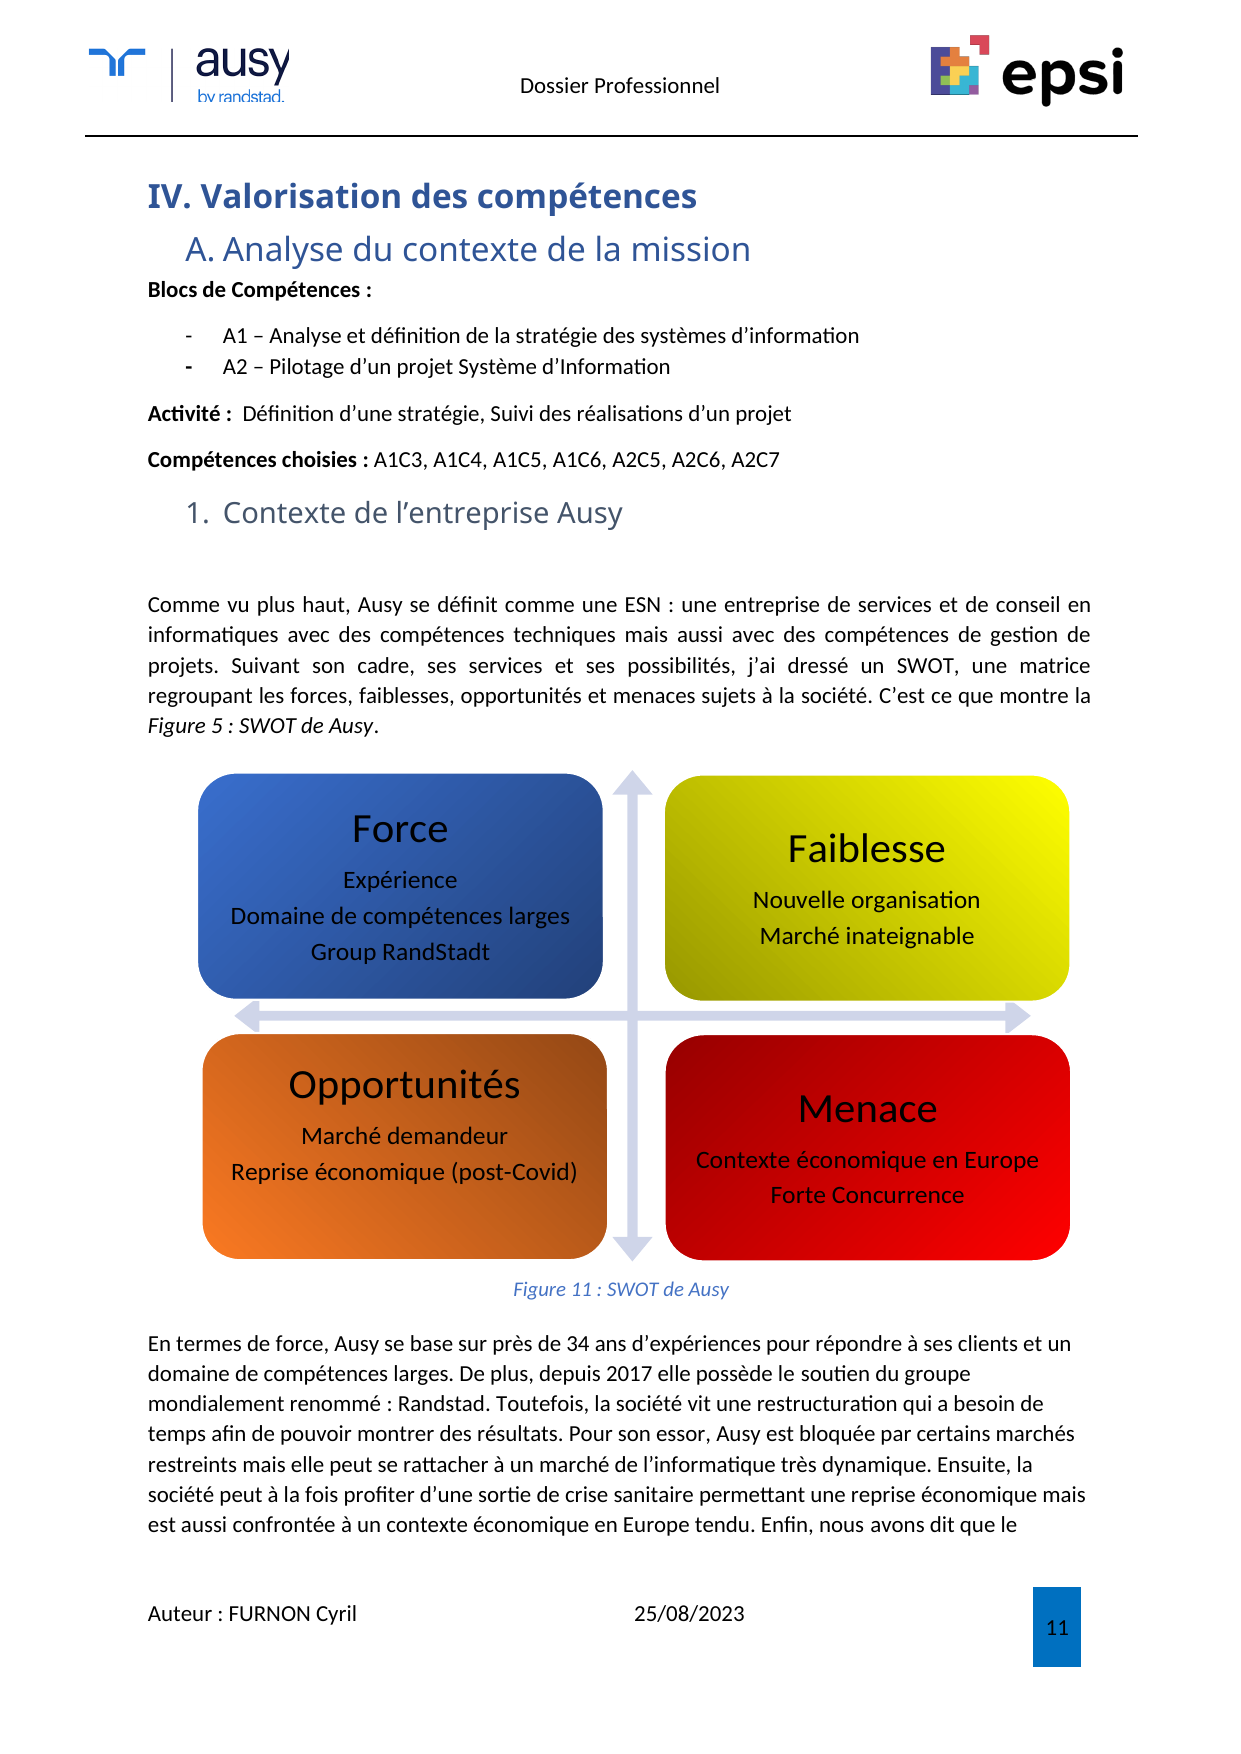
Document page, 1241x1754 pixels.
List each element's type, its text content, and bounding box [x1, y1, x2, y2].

subtitle Analyse du contexte de la mission [185, 226, 1093, 271]
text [148, 758, 1093, 1538]
subtitle Contexte de l’entreprise Ausy [185, 492, 1093, 532]
text Blocs de Compétences : [148, 275, 1093, 303]
list A2 – Pilotage d’un projet Système d’Information [185, 352, 1093, 380]
text Activité : Définition d’une stratégie, Suivi des réalisations d’un projet [148, 399, 1093, 427]
list A1 – Analyse et définition de la stratégie des systèmes d’information [185, 322, 1093, 349]
subtitle IV. Valorisation des compétences [148, 173, 1093, 218]
picture [88, 48, 289, 102]
text Compétences choisies : A1C3, A1C4, A1C5, A1C6, A2C5, A2C6, A2C7 [148, 446, 1093, 473]
text Comme vu plus haut, Ausy se définit comme une ESN : une entreprise de services et de conseil en informatiques avec des compétences techniques mais aussi avec des compétences de gestion de projets. Suivant son cadre, ses services et ses possibilités, j’ai dressé un SWOT, une matrice regroupant les forces, faiblesses, opportunités et menaces sujets à la société. C’est ce que montre la Figure 5 : SWOT de Ausy. [148, 590, 1093, 739]
